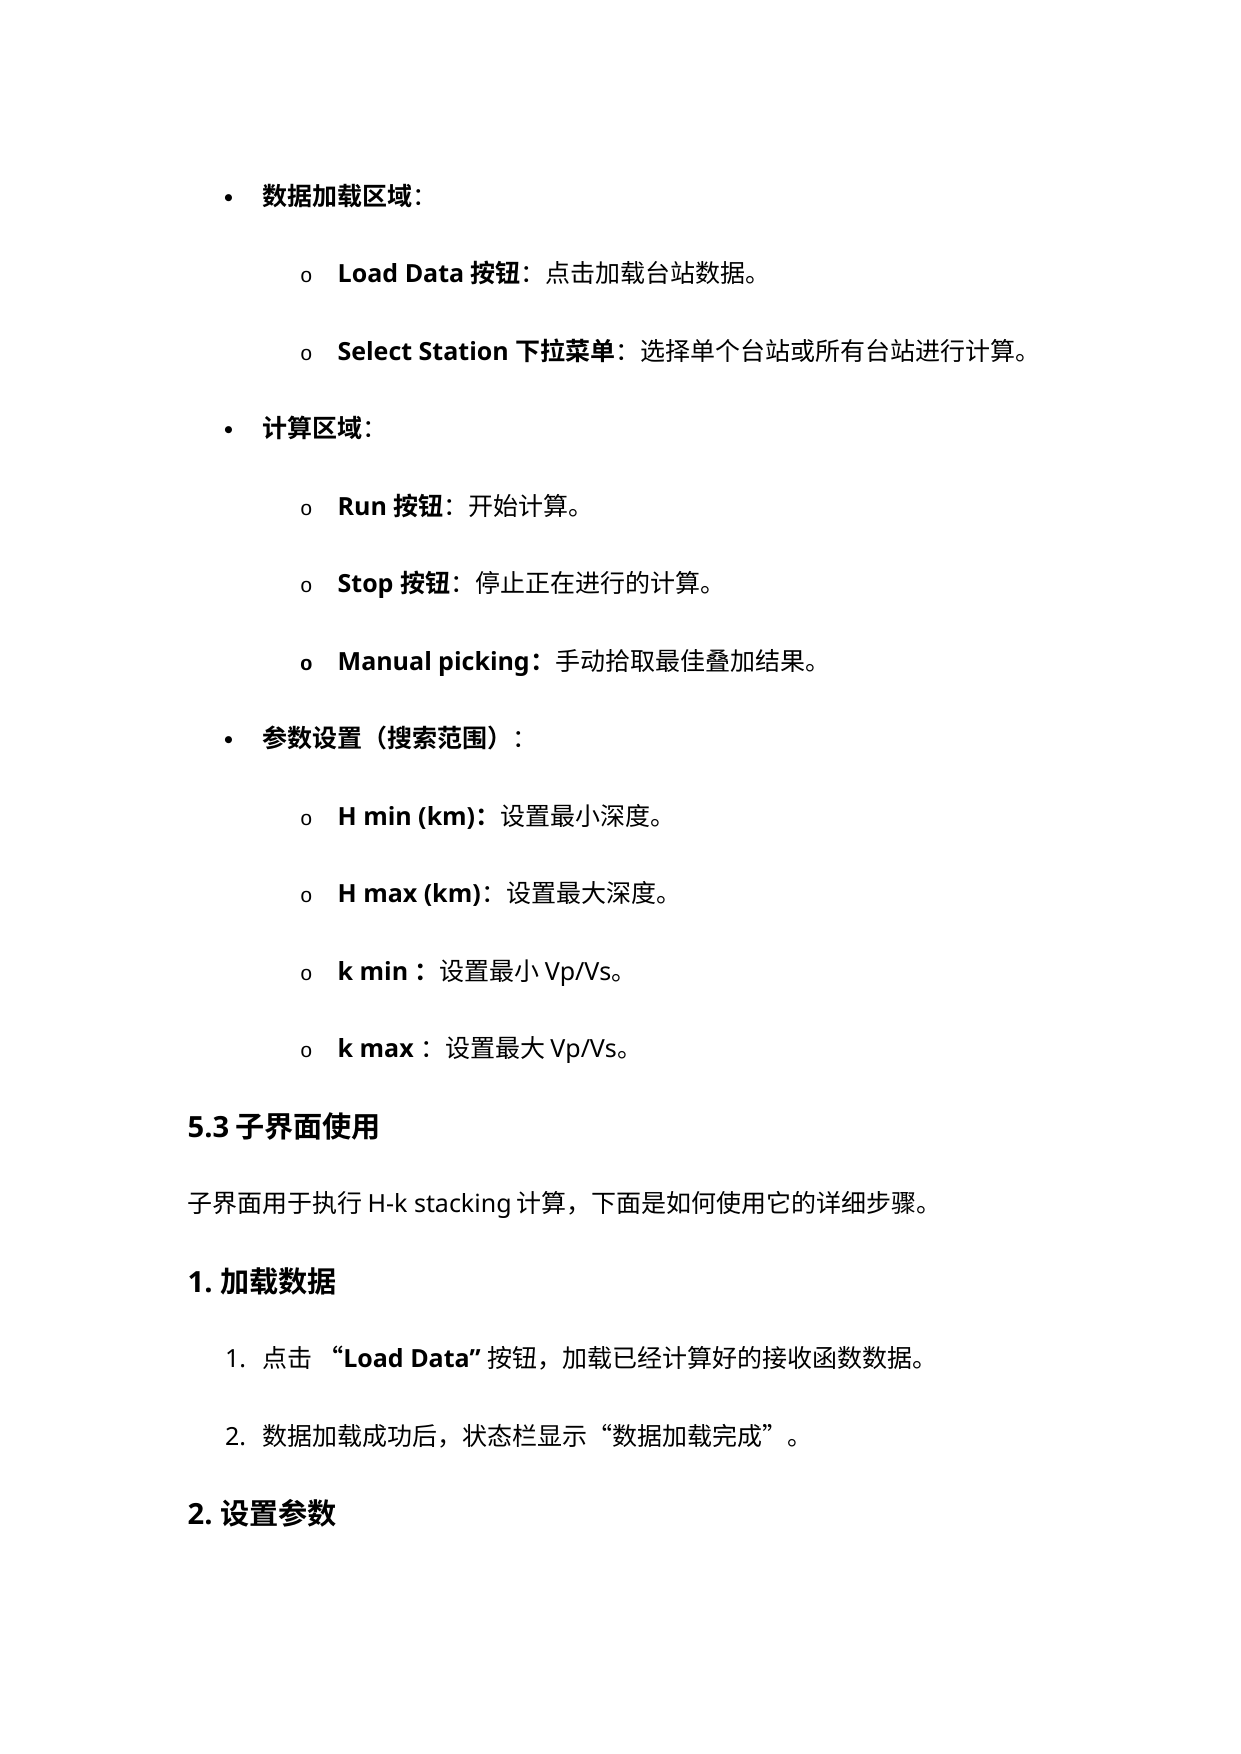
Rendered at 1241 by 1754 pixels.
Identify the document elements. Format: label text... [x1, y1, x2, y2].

list H max (km)：设置最大深度。 [300, 859, 1053, 924]
list Manual picking：手动拾取最佳叠加结果。 [300, 627, 1053, 692]
list k min ：设置最小Vp/Vs。 [300, 937, 1053, 1002]
text 2. 设置参数 [187, 1479, 1053, 1544]
text 1. 加载数据 [187, 1247, 1053, 1312]
list Select Station 下拉菜单：选择单个台站或所有台站进行计算。 [300, 317, 1053, 382]
list 参数设置（搜索范围）： [225, 704, 1053, 769]
list 点击 “Load Data” 按钮，加载已经计算好的接收函数数据。 [225, 1324, 1053, 1389]
list 数据加载成功后，状态栏显示“数据加载完成”。 [225, 1402, 1053, 1467]
list 计算区域： [225, 394, 1053, 459]
list Run 按钮：开始计算。 [300, 472, 1053, 537]
list 数据加载区域： [225, 162, 1053, 227]
list H min (km)：设置最小深度。 [300, 782, 1053, 847]
list Stop 按钮：停止正在进行的计算。 [300, 549, 1053, 614]
list Load Data 按钮：点击加载台站数据。 [300, 239, 1053, 304]
list k max ：设置最大Vp/Vs。 [300, 1014, 1053, 1079]
text 子界面用于执行H-k stacking计算，下面是如何使用它的详细步骤。 [187, 1169, 1053, 1234]
text 5.3子界面使用 [187, 1092, 1053, 1157]
